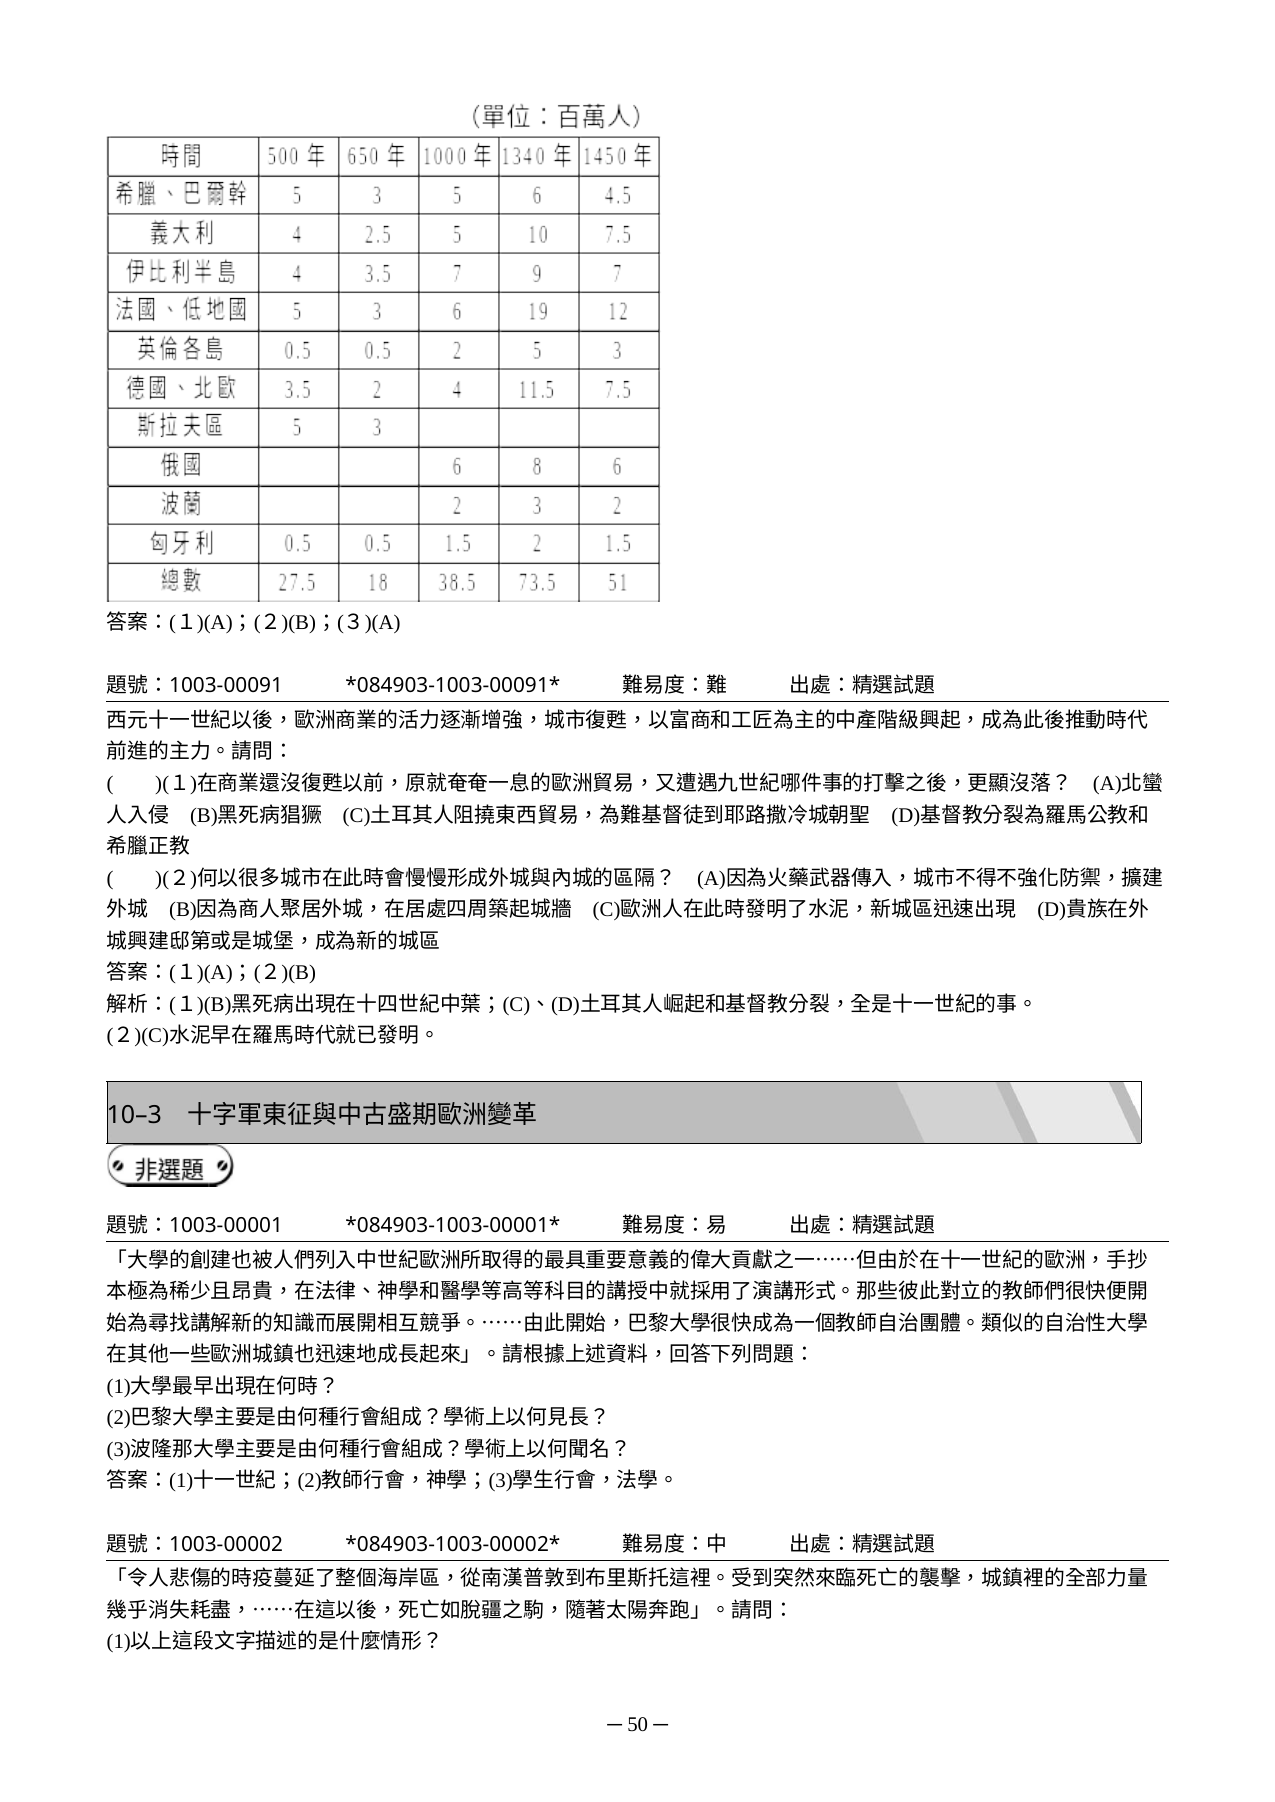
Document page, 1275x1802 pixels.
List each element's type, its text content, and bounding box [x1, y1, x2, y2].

text 答案：(1)十一世紀；(2)教師行會，神學；(3)學生行會，法學。 [106, 1463, 1169, 1495]
text 10–3 十字軍東征與中古盛期歐洲變革 [106, 1081, 1169, 1144]
text 解析：(１)(B)黑死病出現在十四世紀中葉；(C)、(D)土耳其人崛起和基督教分裂，全是十一世紀的事。 (２)(C)水泥早在羅馬時代就已發明。 [106, 987, 1169, 1050]
text 題號：1003-00001 *084903-1003-00001* 難易度：易 出處：精選試題 [106, 1207, 1169, 1241]
text 答案：(１)(A)；(２)(B) [106, 955, 1169, 987]
text 答案：(１)(A)；(２)(B)；(３)(A) [106, 605, 1169, 636]
text 「大學的創建也被人們列入中世紀歐洲所取得的最具重要意義的偉大貢獻之一……但由於在十一世紀的歐洲，手抄本極為稀少且昂貴，在法律、神學和醫學等高等科目的講授中就採用了演講形式。那些彼此對立的教師們很快便開始為尋找講解新的知識而展開相互競爭。……由此開始，巴黎大學很快成為一個教師自治團體。類似的自治性大學在其他一些歐洲城鎮也迅速地成長起來」。請根據上述資料，回答下列問題： (1)大學最早出現在何時？ (2)巴黎大學主要是由何種行會組成？學術上以何見長？ (3)波隆那大學主要是由何種行會組成？學術上以何聞名？ [106, 1242, 1169, 1463]
text 題號：1003-00091 *084903-1003-00091* 難易度：難 出處：精選試題 [106, 668, 1169, 701]
text 題號：1003-00002 *084903-1003-00002* 難易度：中 出處：精選試題 [106, 1526, 1169, 1560]
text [106, 1561, 1169, 1656]
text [106, 100, 1169, 605]
text 西元十一世紀以後，歐洲商業的活力逐漸增強，城市復甦，以富商和工匠為主的中產階級興起，成為此後推動時代前進的主力。請問： ( )(１)在商業還沒復甦以前，原就奄奄一息的歐洲貿易，又遭遇九世紀哪件事的打擊之後，更顯沒落？ (A)北蠻人入侵 (B)黑死病猖獗 (C)土耳其人阻撓東西貿易，為難基督徒到耶路撒冷城朝聖 (D)基督教分裂為羅馬公教和希臘正教 ( )(２)何以很多城市在此時會慢慢形成外城與內城的區隔？ (A)因為火藥武器傳入，城市不得不強化防禦，擴建外城 (B)因為商人聚居外城，在居處四周築起城牆 (C)歐洲人在此時發明了水泥，新城區迅速出現 (D)貴族在外城興建邸第或是城堡，成為新的城區 [106, 702, 1169, 955]
